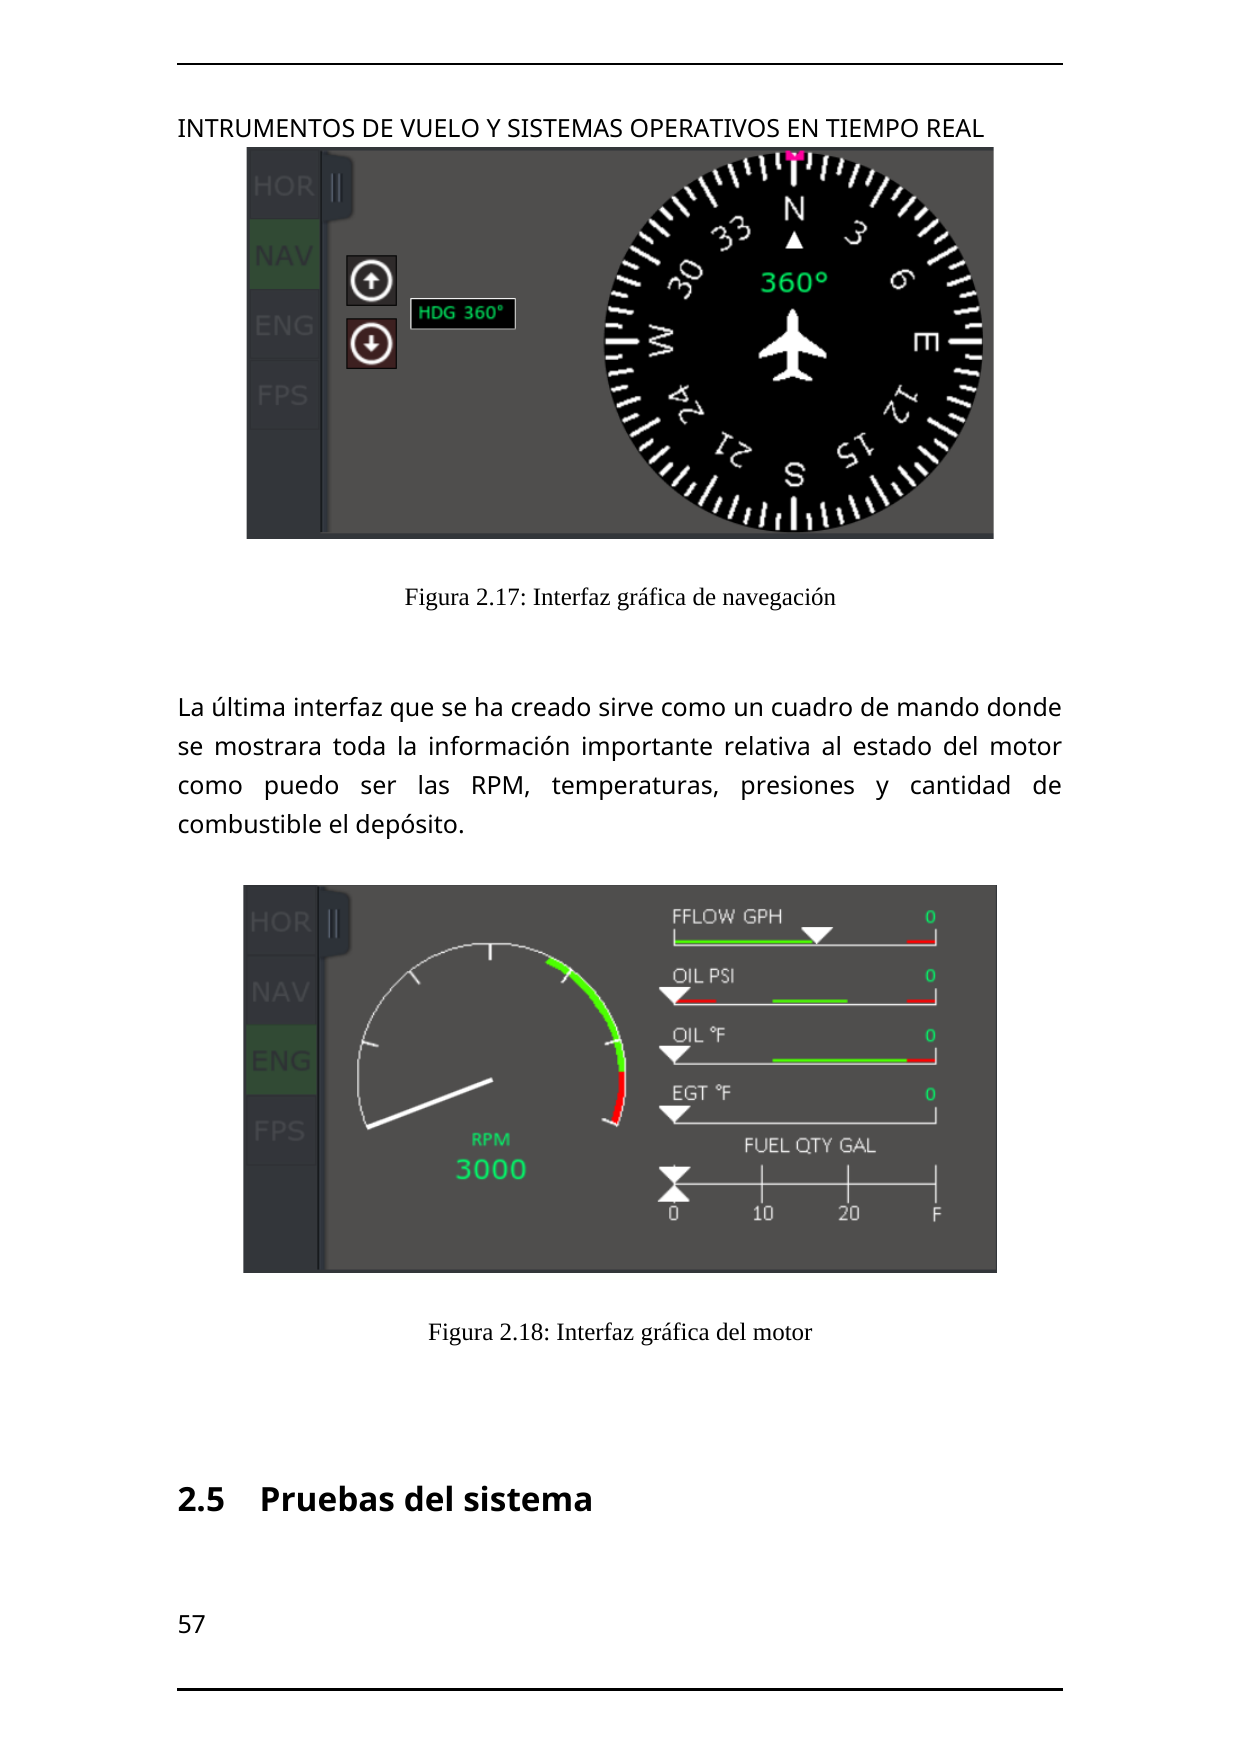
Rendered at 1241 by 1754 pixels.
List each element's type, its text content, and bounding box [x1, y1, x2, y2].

picture [243, 885, 997, 1273]
text Figura 2.17: Interfaz gráfica de navegación [177, 582, 1063, 611]
text Figura 2.18: Interfaz gráfica del motor [177, 1317, 1063, 1346]
picture [246, 147, 994, 539]
text La última interfaz que se ha creado sirve como un cuadro de mando donde se mostrara toda la información importante relativa al estado del motor como puedo ser las RPM, temperaturas, presiones y cantidad de combustible el depósito. [177, 689, 1063, 841]
subtitle 2.5 Pruebas del sistema [177, 1475, 1063, 1521]
